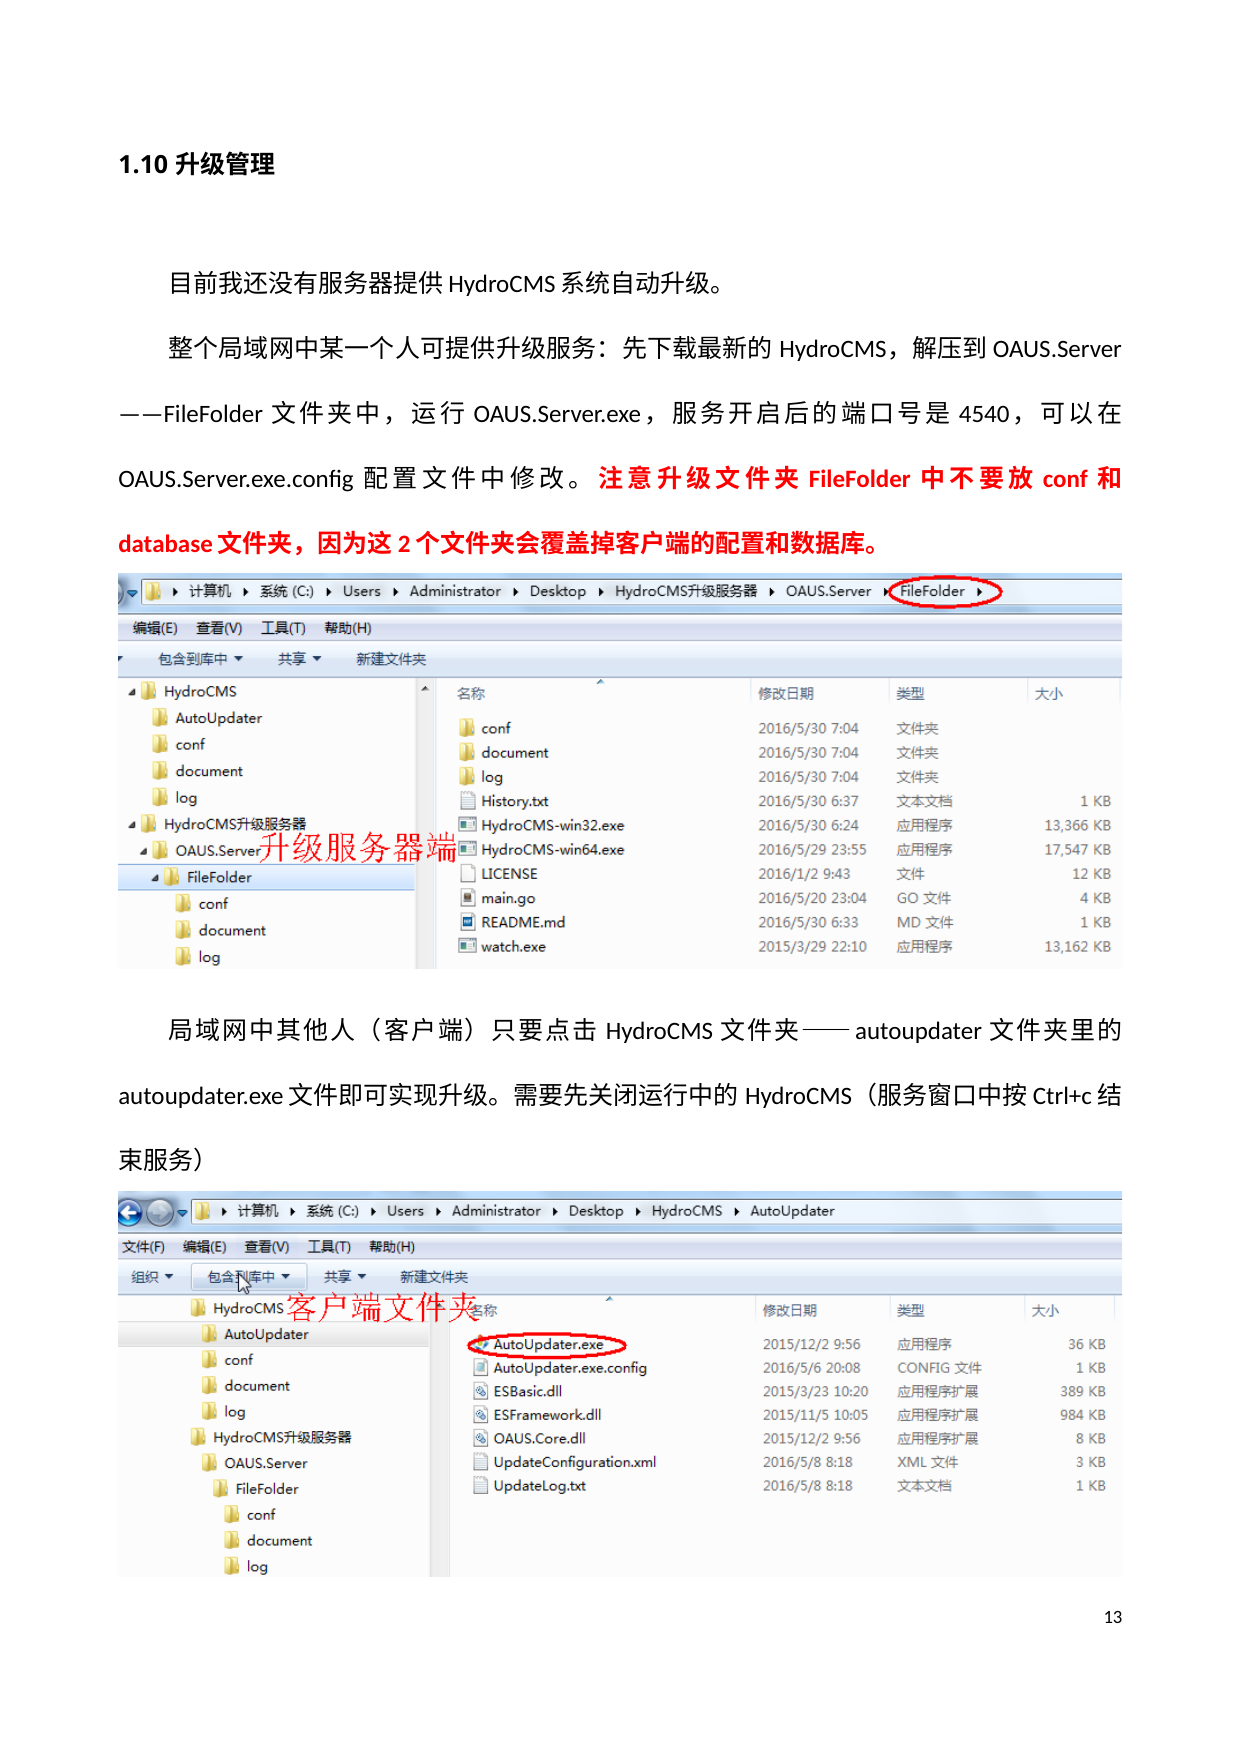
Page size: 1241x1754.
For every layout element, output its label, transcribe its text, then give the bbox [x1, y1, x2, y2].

text 局域网中其他人（客户端）只要点击HydroCMS文件夹——autoupdater文件夹里的autoupdater.exe文件即可实现升级。需要先关闭运行中的HydroCMS（服务窗口中按Ctrl+c结束服务） [118, 996, 1122, 1191]
picture [118, 573, 1123, 969]
picture [118, 1191, 1123, 1577]
text 整个局域网中某一个人可提供升级服务：先下载最新的HydroCMS，解压到OAUS.Server——FileFolder文件夹中，运行OAUS.Server.exe，服务开启后的端口号是4540，可以在OAUS.Server.exe.config配置文件中修改。注意升级文件夹FileFolder中不要放conf和database文件夹，因为这2个文件夹会覆盖掉客户端的配置和数据库。 [118, 314, 1122, 573]
subtitle 1.10 升级管理 [118, 130, 1122, 195]
text 目前我还没有服务器提供HydroCMS系统自动升级。 [118, 249, 1122, 314]
